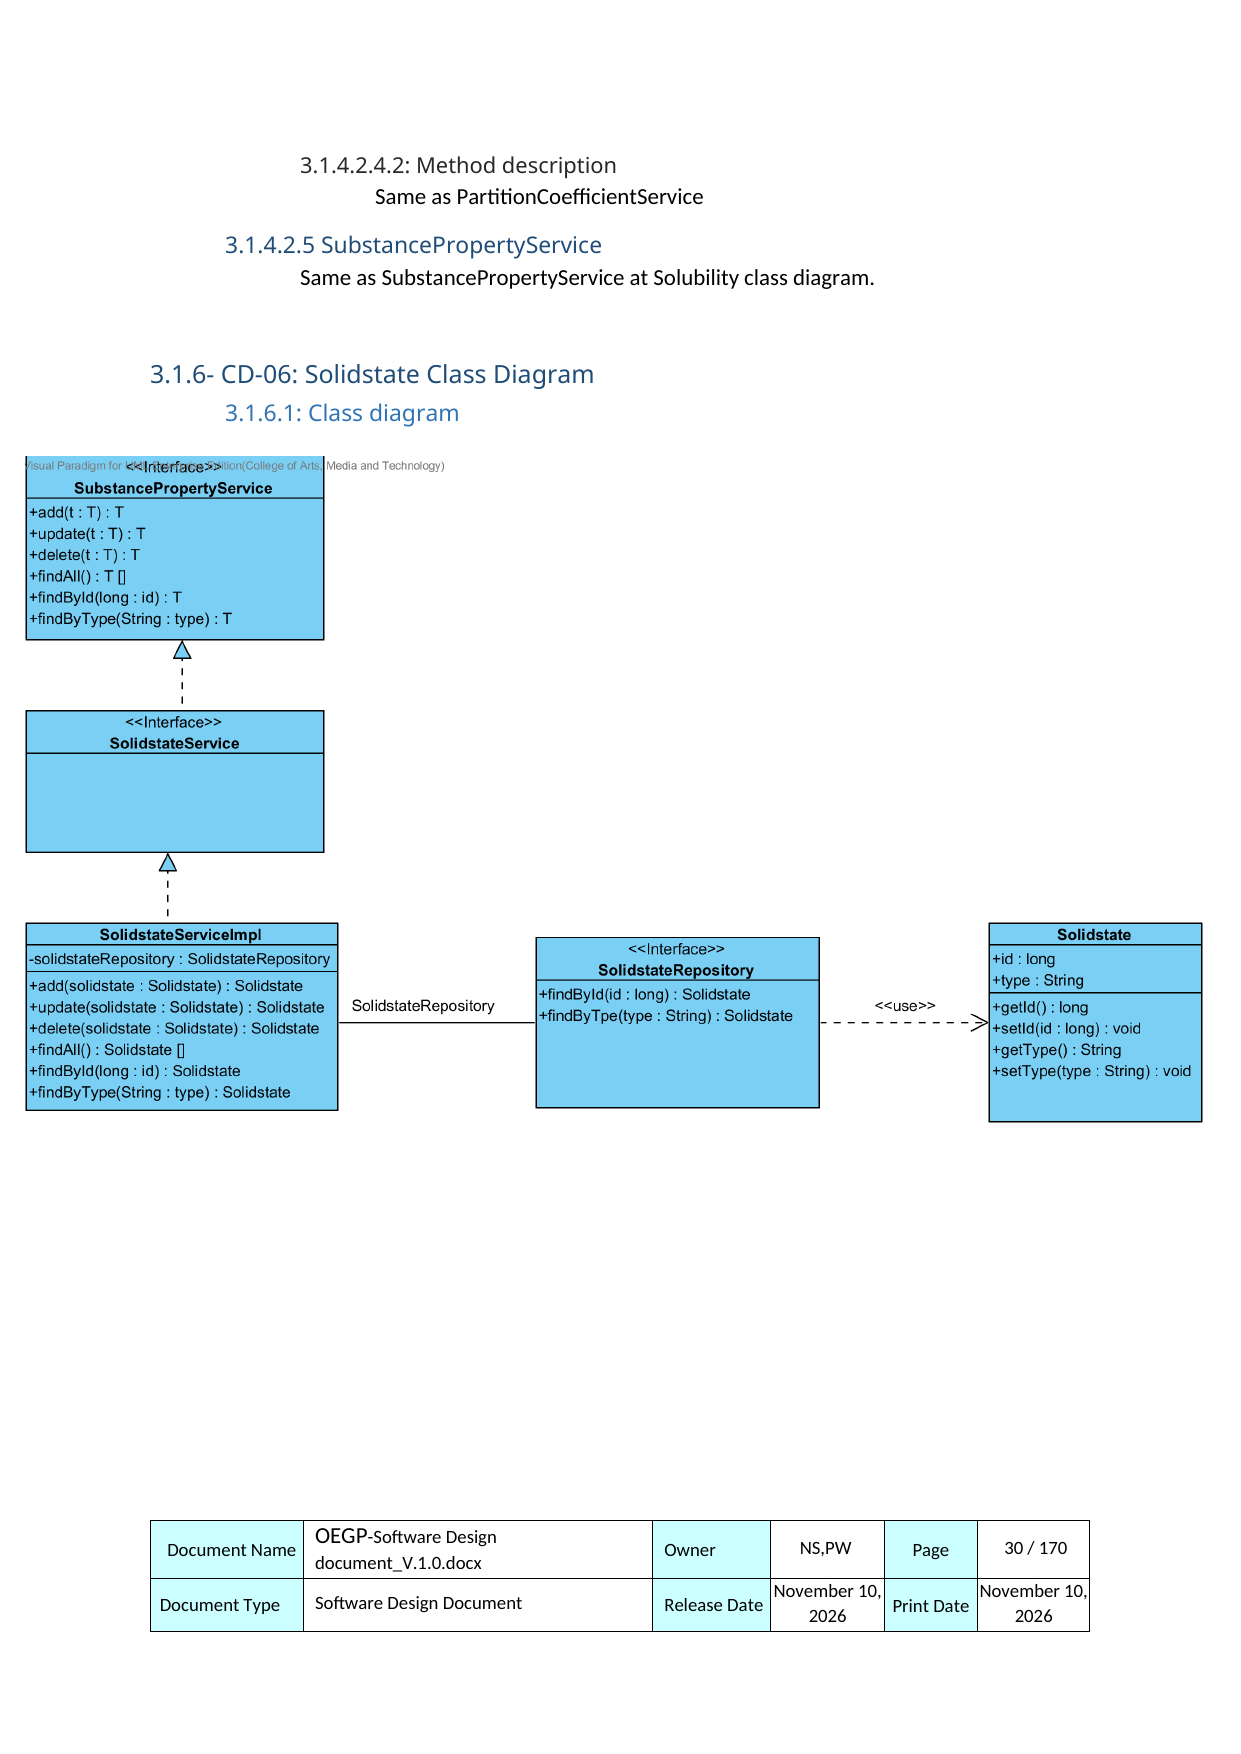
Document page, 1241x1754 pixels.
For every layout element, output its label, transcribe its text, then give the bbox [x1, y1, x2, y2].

subtitle 3.1.4.2.5 SubstancePropertyService [150, 229, 1090, 260]
picture [23, 456, 1204, 1124]
subtitle 3.1.6.1: Class diagram [150, 397, 1090, 429]
subtitle 3.1.4.2.4.2: Method description [262, 150, 1090, 180]
subtitle 3.1.6- CD-06: Solidstate Class Diagram [150, 356, 1090, 391]
text Same as SubstancePropertyService at Solubility class diagram. [150, 263, 1090, 291]
text Same as PartitionCoefficientService [150, 182, 1090, 210]
